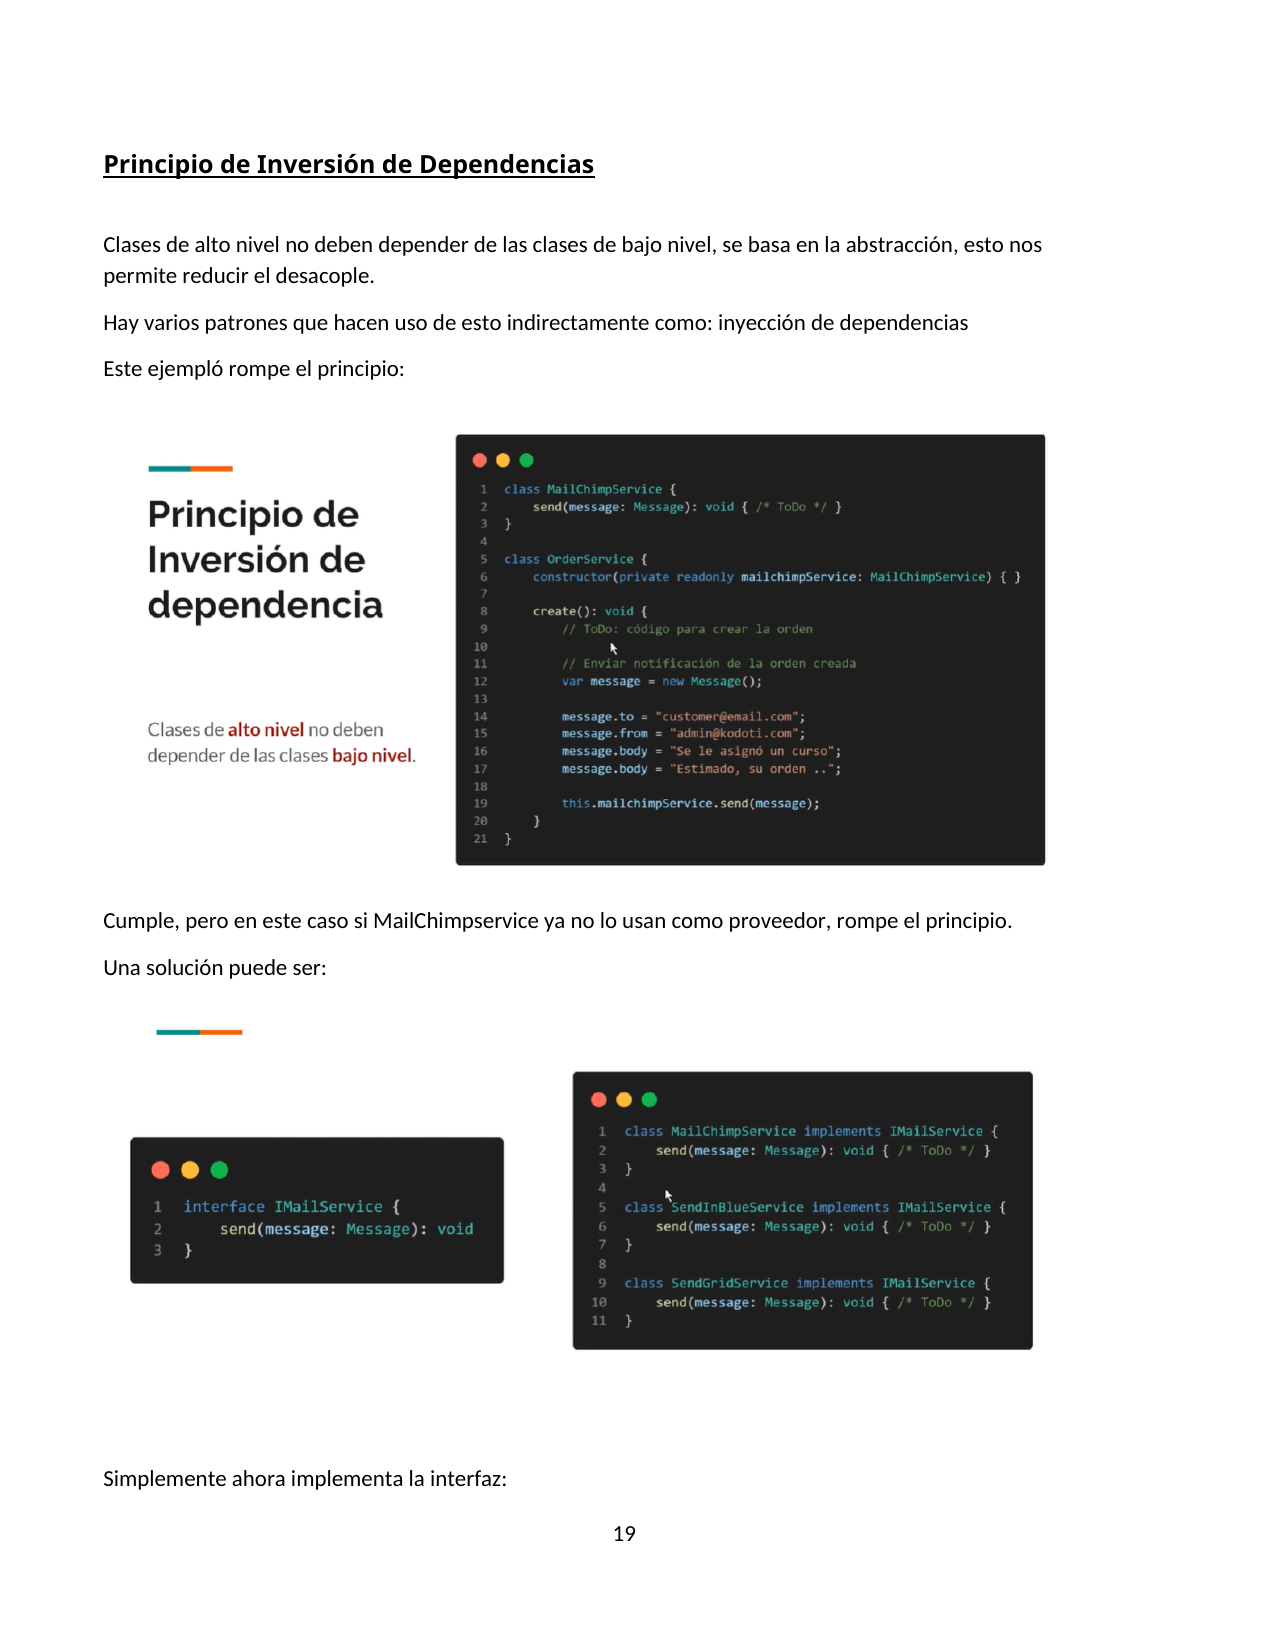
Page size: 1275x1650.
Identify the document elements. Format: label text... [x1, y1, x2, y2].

picture [103, 401, 1061, 887]
text Hay varios patrones que hacen uso de esto indirectamente como: inyección de dependencias [103, 308, 1098, 336]
text Este ejempló rompe el principio: [103, 354, 1098, 383]
picture [103, 999, 1061, 1399]
text Clases de alto nivel no deben depender de las clases de bajo nivel, se basa en la abstracción, esto nos permite reducir el desacople. [103, 231, 1098, 289]
text Cumple, pero en este caso si MailChimpservice ya no lo usan como proveedor, rompe el principio. [103, 906, 1098, 934]
text Simplemente ahora implementa la interfaz: [103, 1464, 1098, 1492]
text Una solución puede ser: [103, 953, 1098, 981]
subtitle Principio de Inversión de Dependencias [103, 147, 1098, 181]
